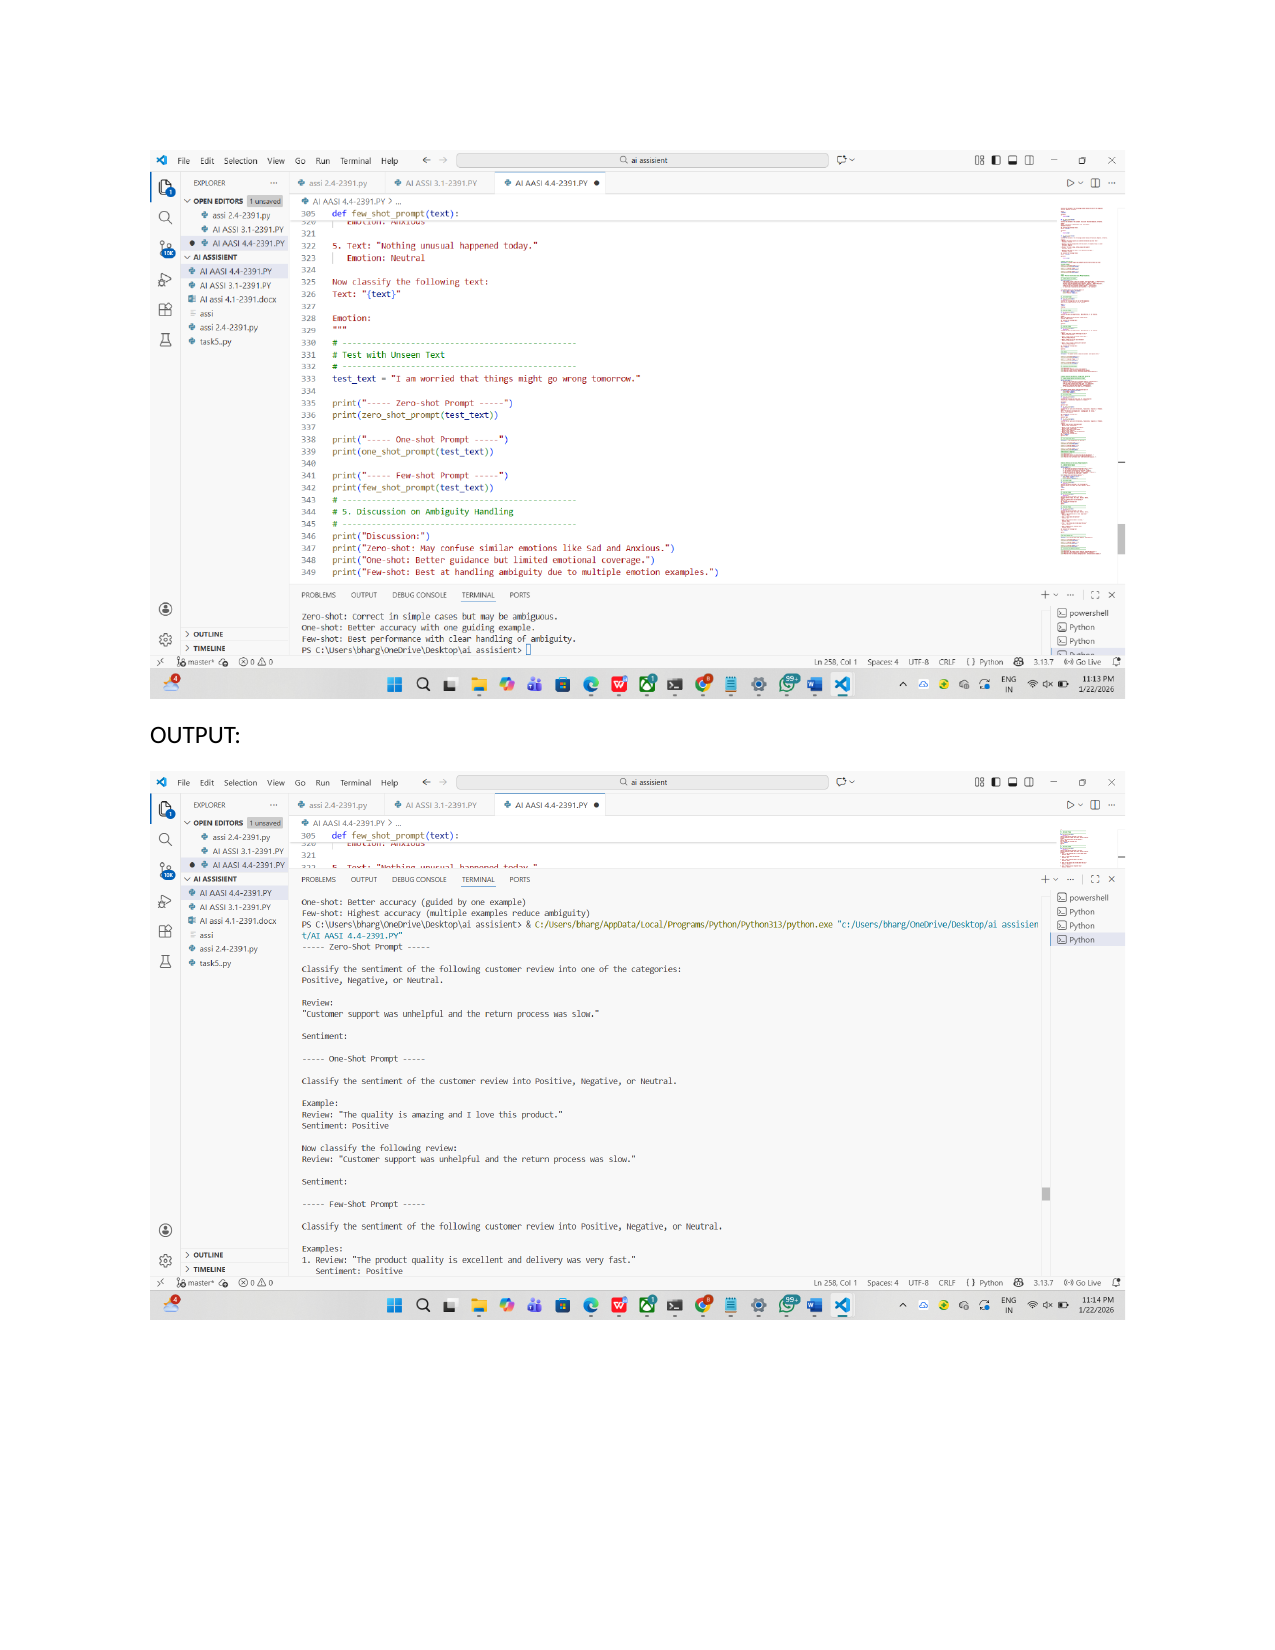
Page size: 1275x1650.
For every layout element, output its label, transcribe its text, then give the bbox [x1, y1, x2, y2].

text OUTPUT: [150, 719, 1125, 750]
picture [150, 771, 1125, 1320]
picture [150, 150, 1125, 699]
